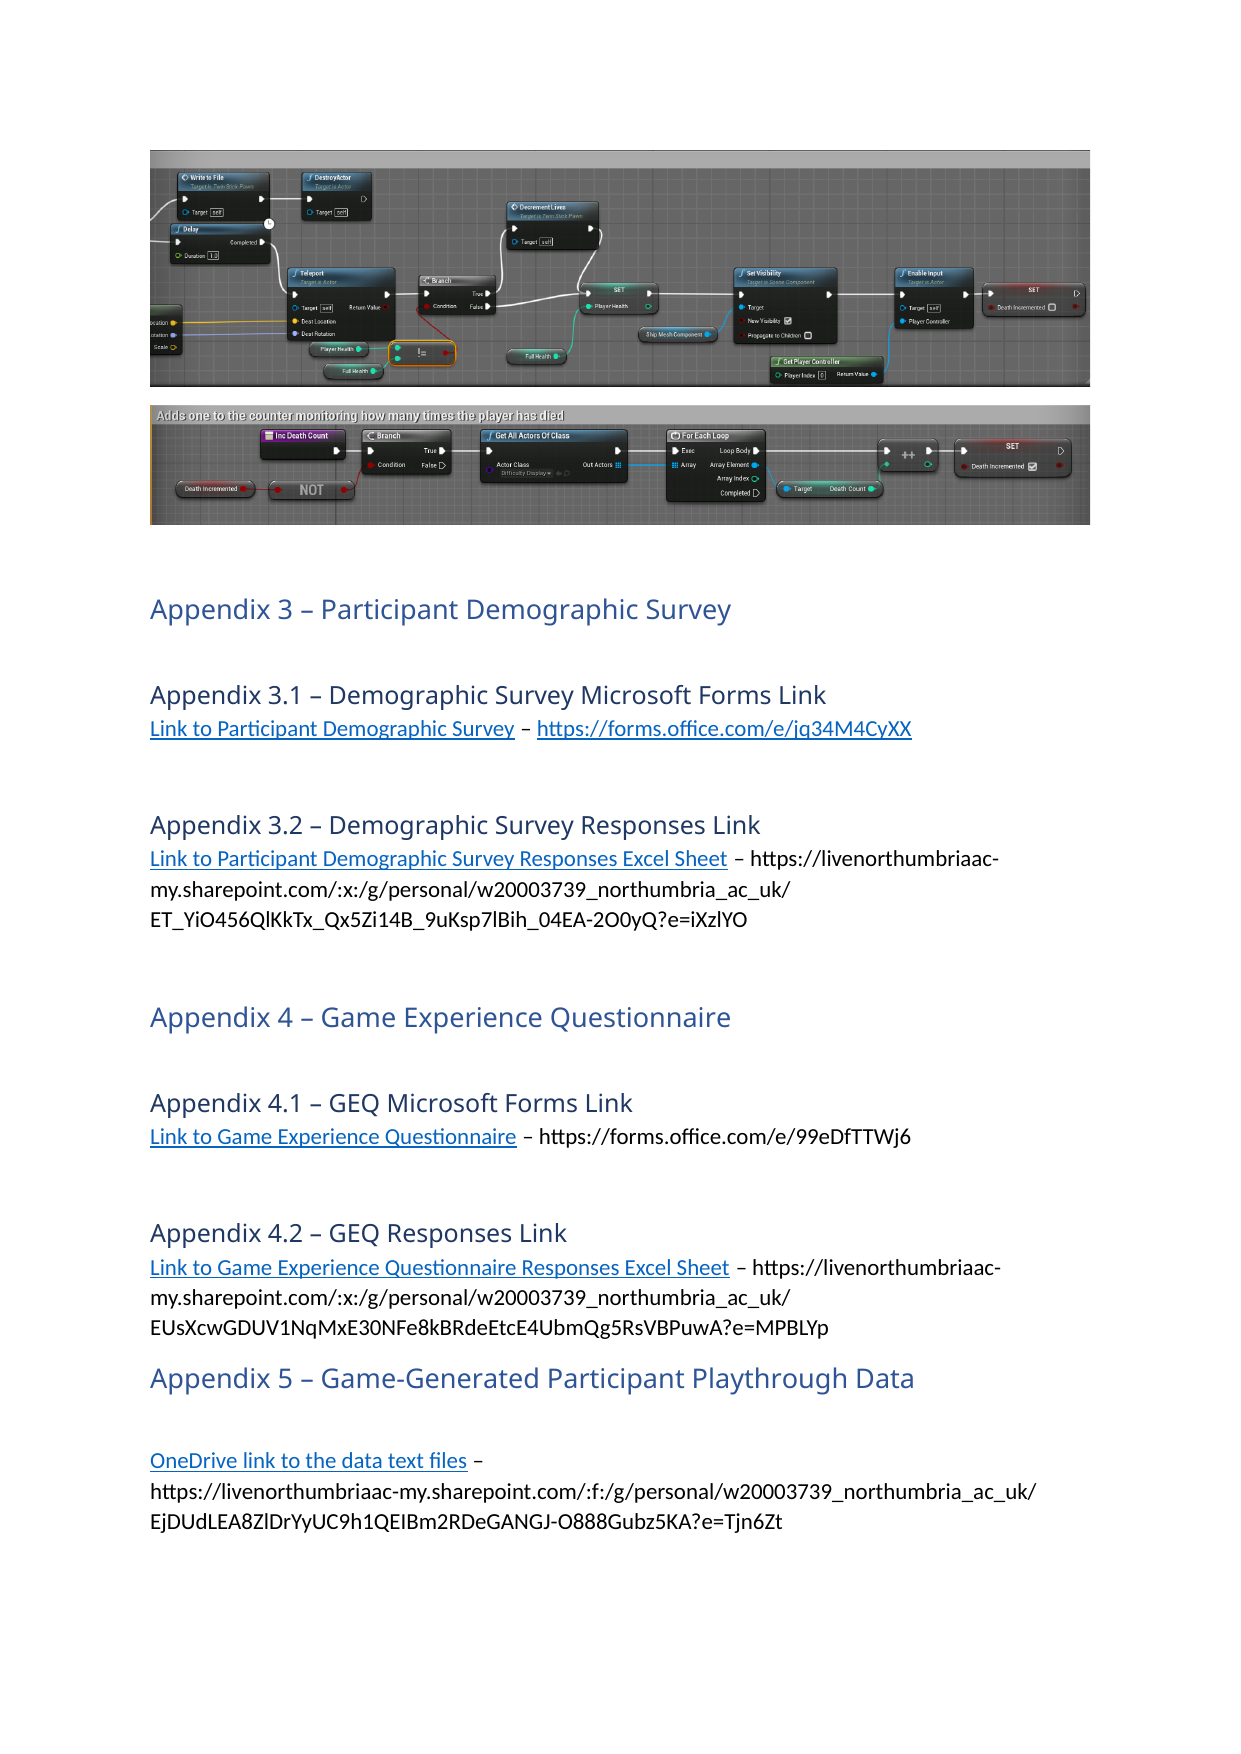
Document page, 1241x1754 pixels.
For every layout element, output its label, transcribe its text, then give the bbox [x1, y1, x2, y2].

text Link to Game Experience Questionnaire – https://forms.office.com/e/99eDfTTWj6 [150, 1122, 1090, 1150]
subtitle Appendix 3 – Participant Demographic Survey [150, 591, 1090, 627]
subtitle Appendix 5 – Game-Generated Participant Playthrough Data [150, 1360, 1090, 1397]
picture [150, 405, 1091, 525]
text OneDrive link to the data text files – https://livenorthumbriaac-my.sharepoint.com/:f:/g/personal/w20003739_northumbria_ac_uk/EjDUdLEA8ZlDrYyUC9h1QEIBm2RDeGANGJ-O888Gubz5KA?e=Tjn6Zt [150, 1447, 1090, 1535]
subtitle Appendix 4.1 – GEQ Microsoft Forms Link [150, 1085, 1090, 1119]
text Link to Game Experience Questionnaire Responses Excel Sheet – https://livenorthumbriaac-my.sharepoint.com/:x:/g/personal/w20003739_northumbria_ac_uk/EUsXcwGDUV1NqMxE30NFe8kBRdeEtcE4UbmQg5RsVBPuwA?e=MPBLYp [150, 1253, 1090, 1341]
subtitle Appendix 4 – Game Experience Questionnaire [150, 999, 1090, 1036]
text Link to Participant Demographic Survey Responses Excel Sheet – https://livenorthumbriaac-my.sharepoint.com/:x:/g/personal/w20003739_northumbria_ac_uk/ET_YiO456QlKkTx_Qx5Zi14B_9uKsp7lBih_04EA-2O0yQ?e=iXzlYO [150, 844, 1090, 933]
subtitle Appendix 4.2 – GEQ Responses Link [150, 1216, 1090, 1250]
text Link to Participant Demographic Survey – https://forms.office.com/e/jq34M4CyXX [150, 714, 1090, 742]
subtitle Appendix 3.2 – Demographic Survey Responses Link [150, 808, 1090, 842]
subtitle Appendix 3.1 – Demographic Survey Microsoft Forms Link [150, 677, 1090, 711]
picture [150, 150, 1091, 387]
